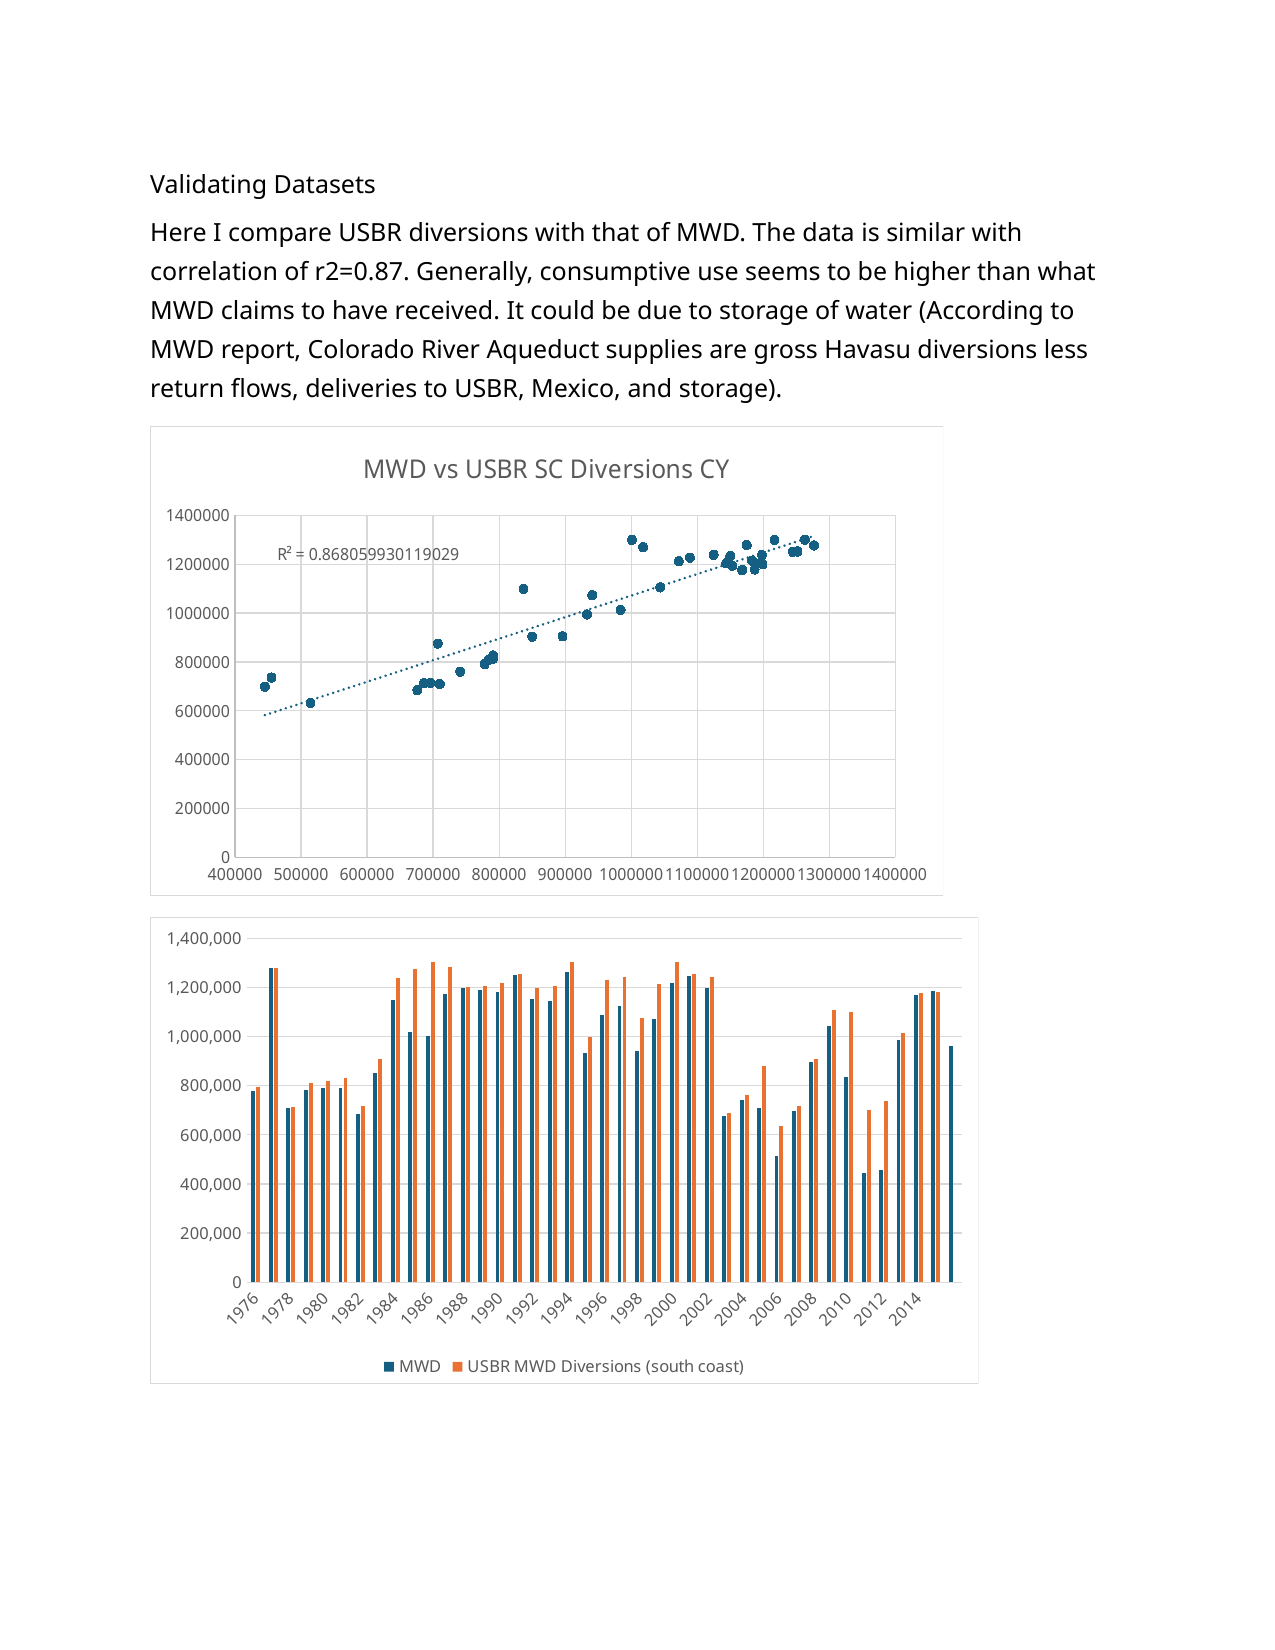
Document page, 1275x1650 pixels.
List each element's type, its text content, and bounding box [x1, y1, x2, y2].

subtitle Validating Datasets [150, 167, 1125, 201]
text Here I compare USBR diversions with that of MWD. The data is similar with correlation of r2=0.87. Generally, consumptive use seems to be higher than what MWD claims to have received. It could be due to storage of water (According to MWD report, Colorado River Aqueduct supplies are gross Havasu diversions less return flows, deliveries to USBR, Mexico, and storage). [150, 214, 1125, 405]
